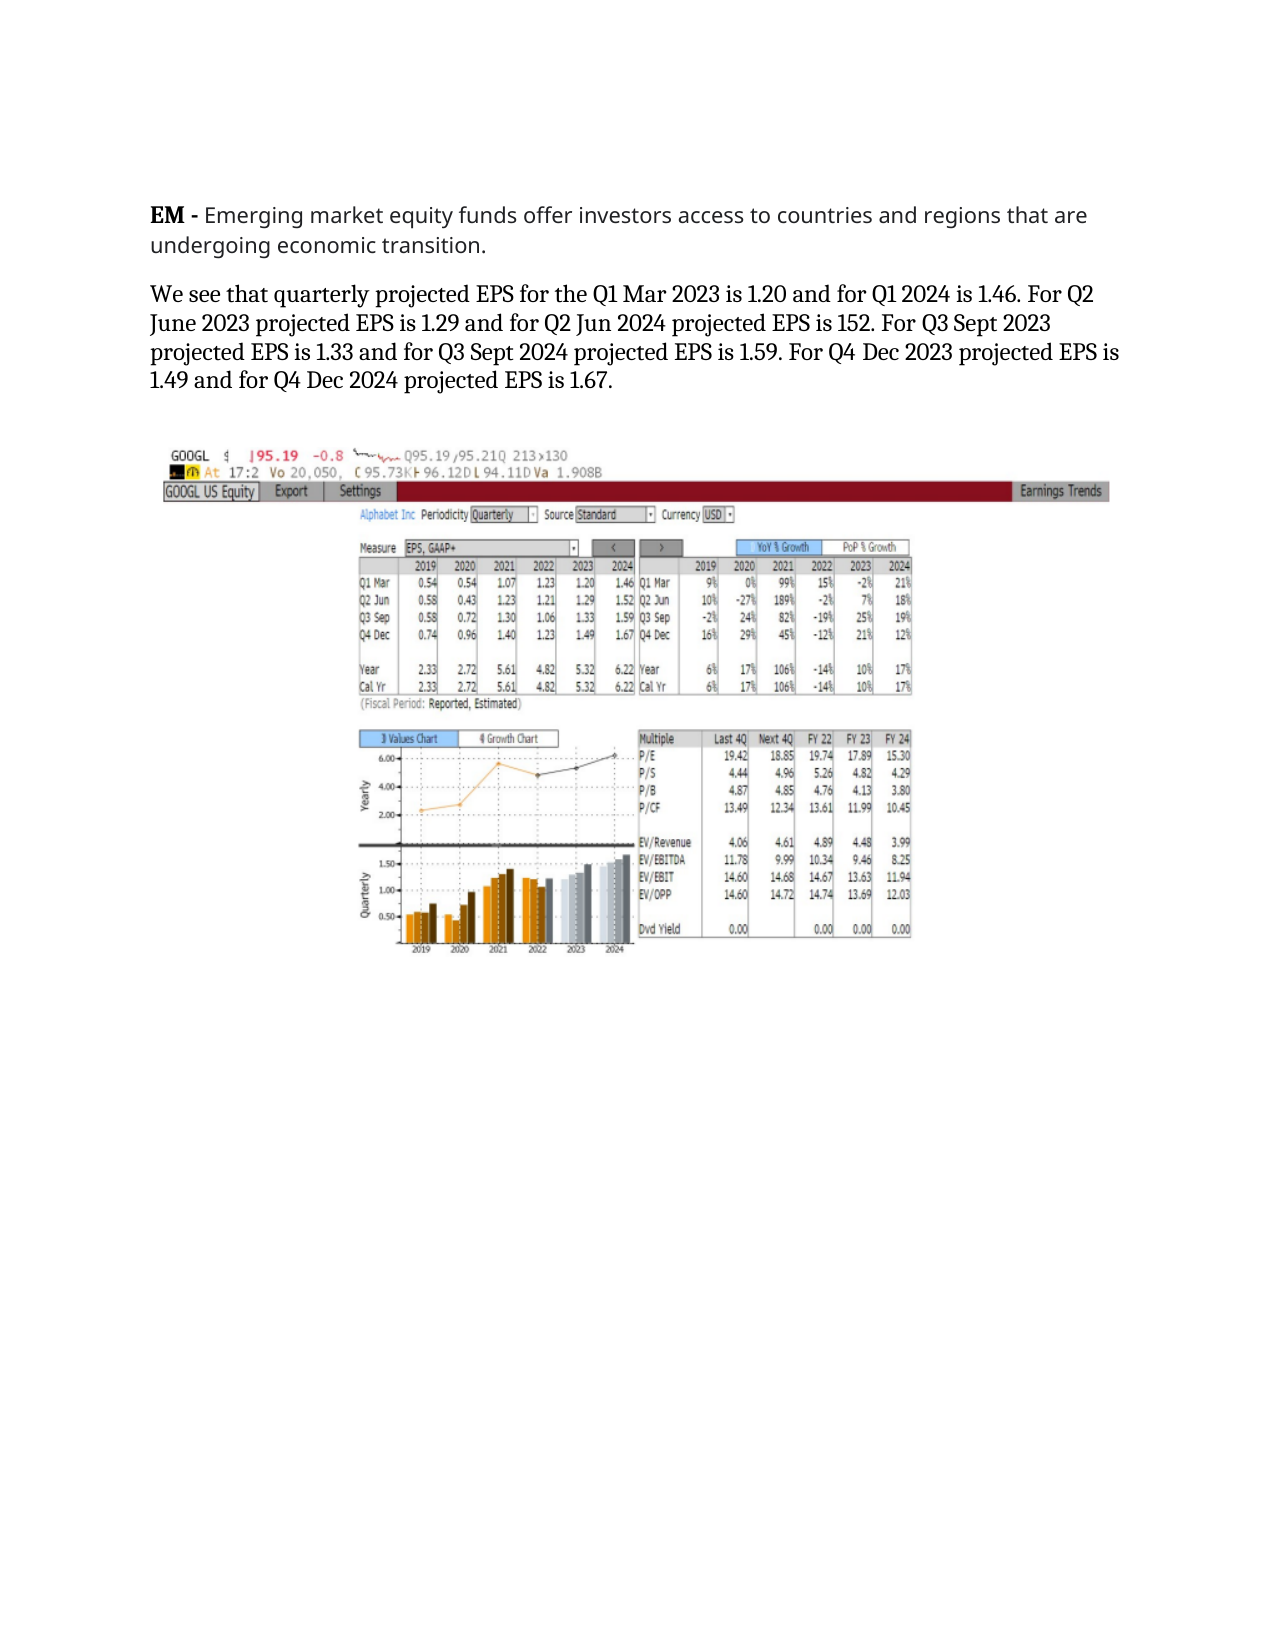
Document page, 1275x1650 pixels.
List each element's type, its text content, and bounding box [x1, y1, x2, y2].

subtitle EM - Emerging market equity funds offer investors access to countries and regions that are undergoing economic transition. [487, 200, 1139, 259]
picture [151, 447, 1122, 1008]
text We see that quarterly projected EPS for the Q1 Mar 2023 is 1.20 and for Q1 2024 is 1.46. For Q2 June 2023 projected EPS is 1.29 and for Q2 Jun 2024 projected EPS is 152. For Q3 Sept 2023 projected EPS is 1.33 and for Q3 Sept 2024 projected EPS is 1.59. For Q4 Dec 2023 projected EPS is 1.49 and for Q4 Dec 2024 projected EPS is 1.67. [150, 280, 1121, 395]
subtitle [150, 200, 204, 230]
